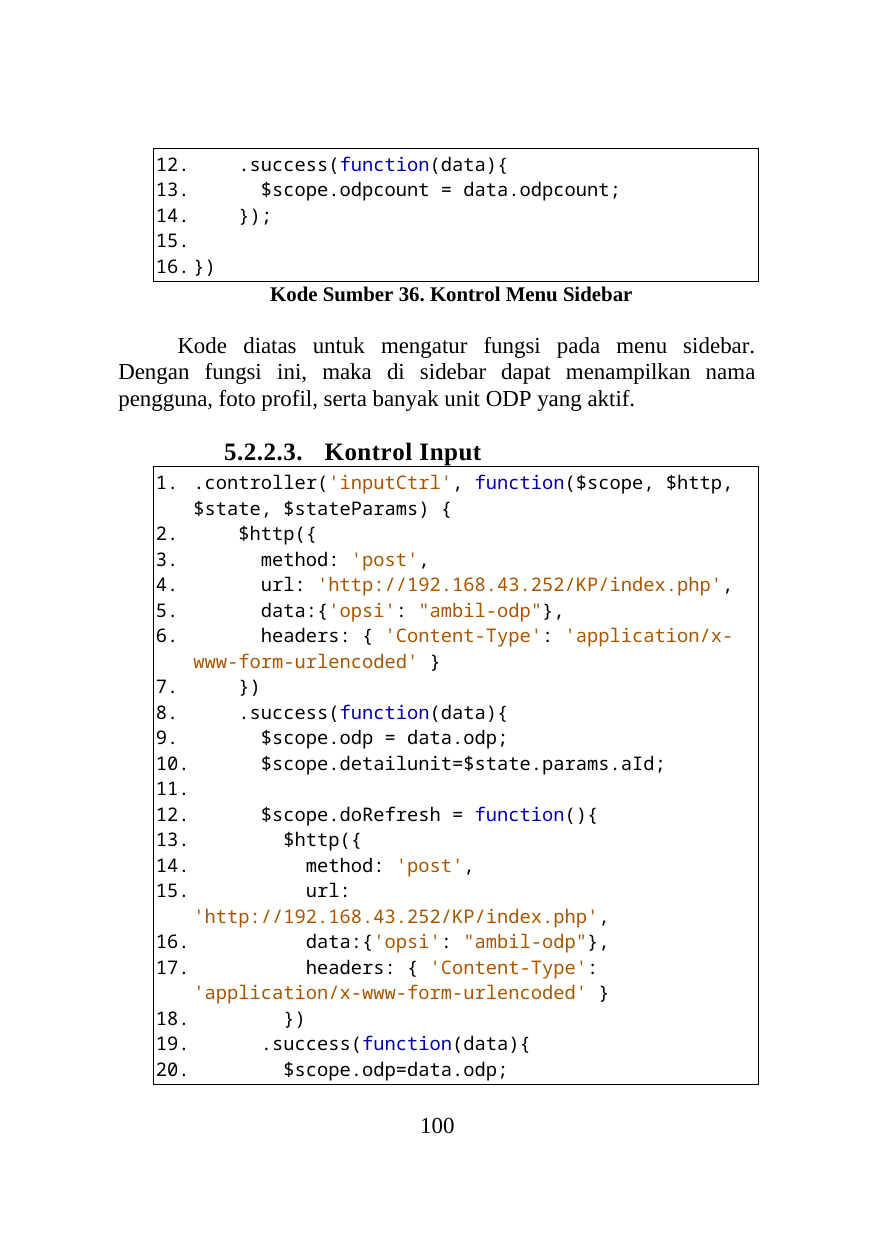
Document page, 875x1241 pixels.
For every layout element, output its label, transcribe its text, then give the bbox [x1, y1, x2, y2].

list headers: { 'Content-Type': 'application/x-www-form-urlencoded' } [154, 619, 758, 670]
list method: 'post', [154, 849, 758, 874]
subtitle Kontrol Input [224, 437, 756, 466]
list .success(function(data){ [154, 696, 758, 721]
list .controller('inputCtrl', function($scope, $http, $state, $stateParams) { [154, 467, 758, 517]
list .success(function(data){ [154, 149, 758, 173]
list .success(function(data){ [154, 1028, 758, 1053]
list $http({ [154, 517, 758, 543]
list $scope.detailunit=$state.params.aId; [154, 747, 758, 776]
list $scope.odp = data.odp; [154, 721, 758, 747]
list }) [154, 1002, 758, 1028]
list data:{'opsi': "ambil-odp"}, [154, 594, 758, 619]
list $scope.odpcount = data.odpcount; [154, 173, 758, 199]
list headers: { 'Content-Type': 'application/x-www-form-urlencoded' } [154, 951, 758, 1002]
list url: 'http://192.168.43.252/KP/index.php', [154, 874, 758, 926]
list }) [154, 250, 758, 281]
text Kode Sumber 36. Kontrol Menu Sidebar [146, 282, 756, 306]
list url: 'http://192.168.43.252/KP/index.php', [154, 568, 758, 594]
list method: 'post', [154, 543, 758, 568]
list data:{'opsi': "ambil-odp"}, [154, 926, 758, 951]
list }) [154, 670, 758, 696]
list }); [154, 199, 758, 227]
list $scope.doRefresh = function(){ [154, 798, 758, 823]
text Kode diatas untuk mengatur fungsi pada menu sidebar. Dengan fungsi ini, maka di sidebar dapat menampilkan nama pengguna, foto profil, serta banyak unit ODP yang aktif. [118, 332, 756, 411]
list $scope.odp=data.odp; [154, 1053, 758, 1084]
list $http({ [154, 823, 758, 849]
